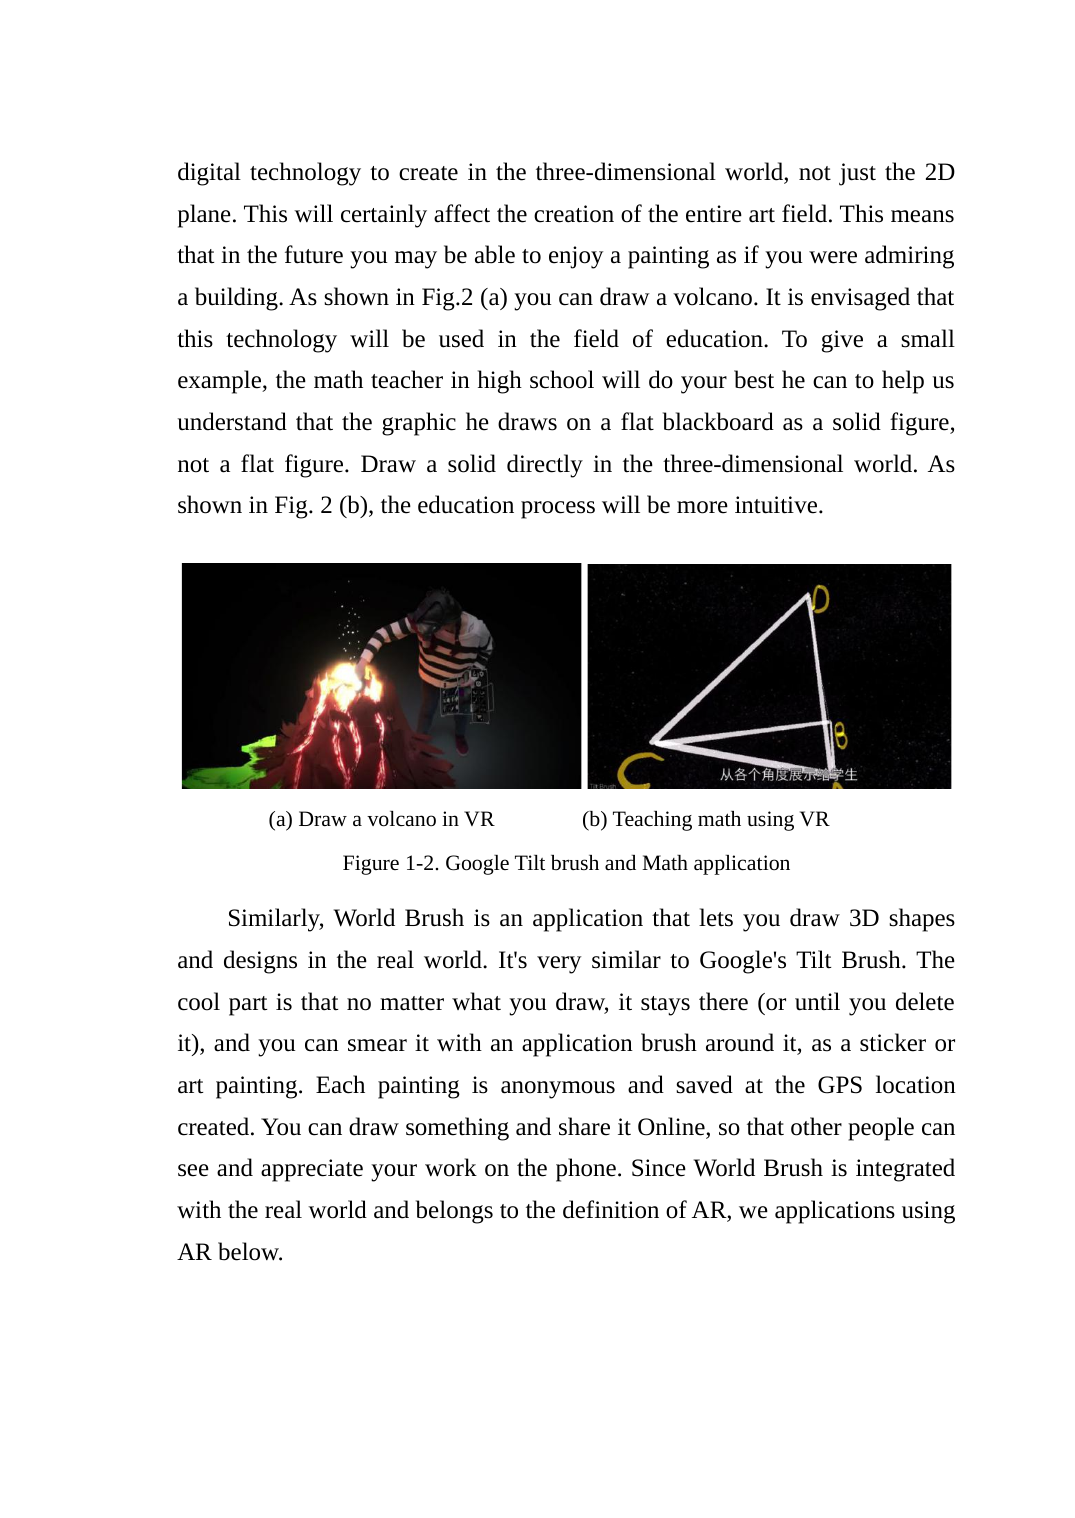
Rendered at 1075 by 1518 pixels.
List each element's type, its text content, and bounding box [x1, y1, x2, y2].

text Figure 1-2. Google Tilt brush and Math application [177, 849, 956, 875]
text Similarly, World Brush is an application that lets you draw 3D shapes and designs in the real world. It's very similar to Google's Tilt Brush. The cool part is that no matter what you draw, it stays there (or until you delete it), and you can smear it with an application brush around it, as a sticker or art painting. Each painting is anonymous and saved at the GPS location created. You can draw something and share it Online, so that other people can see and appreciate your work on the phone. Since World Brush is integrated with the real world and belongs to the definition of AR, we applications using AR below. [177, 893, 956, 1268]
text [177, 147, 956, 522]
picture [181, 563, 582, 789]
text (a) Draw a volcano in VR (b) Teaching math using VR [177, 806, 956, 831]
picture [587, 564, 952, 789]
